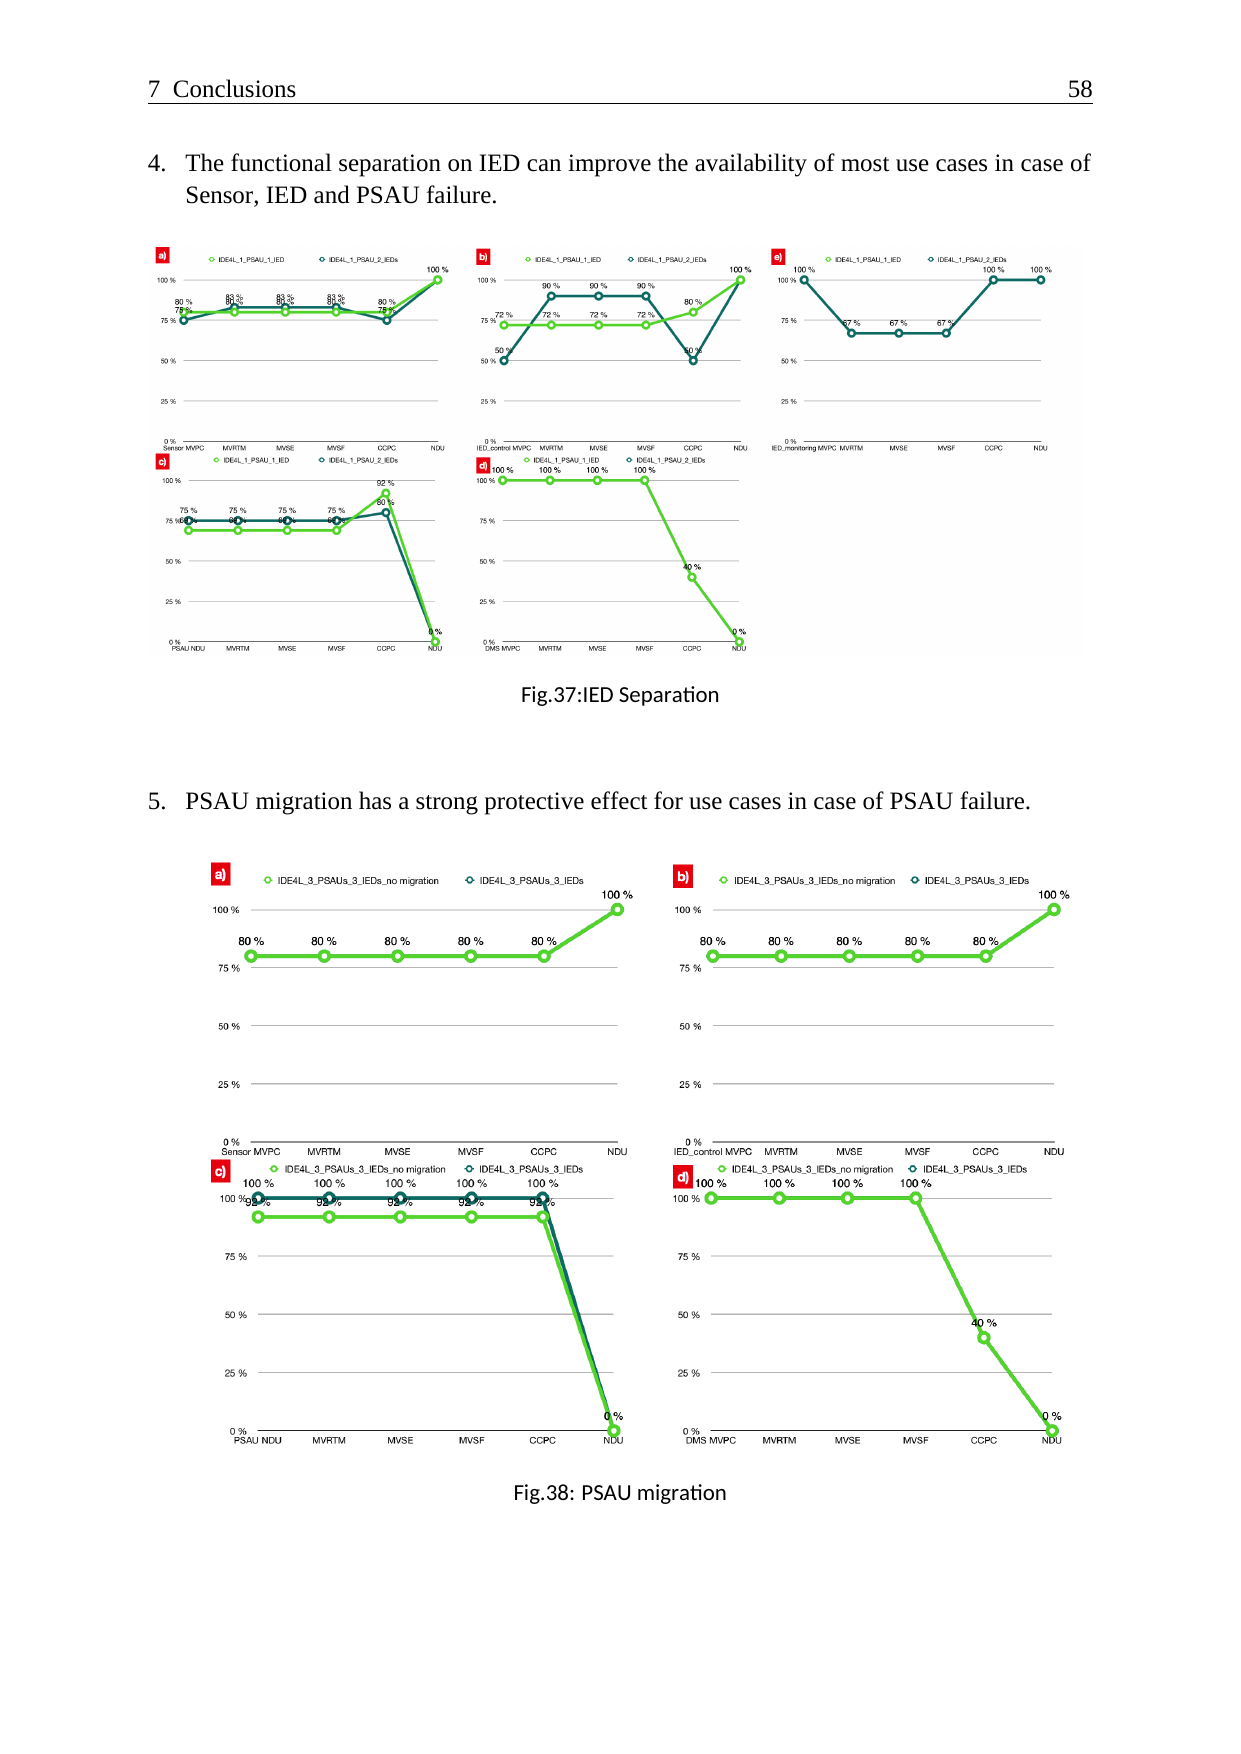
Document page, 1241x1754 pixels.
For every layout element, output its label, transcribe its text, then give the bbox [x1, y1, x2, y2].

picture [147, 245, 1086, 656]
list The functional separation on IED can improve the availability of most use cases in case of Sensor, IED and PSAU failure. [148, 148, 1093, 209]
text Fig.37:IED Separation [148, 680, 1093, 708]
picture [197, 852, 1076, 1454]
text Fig.38: PSAU migration [148, 1478, 1093, 1506]
list PSAU migration has a strong protective effect for use cases in case of PSAU failure. [148, 786, 1093, 815]
